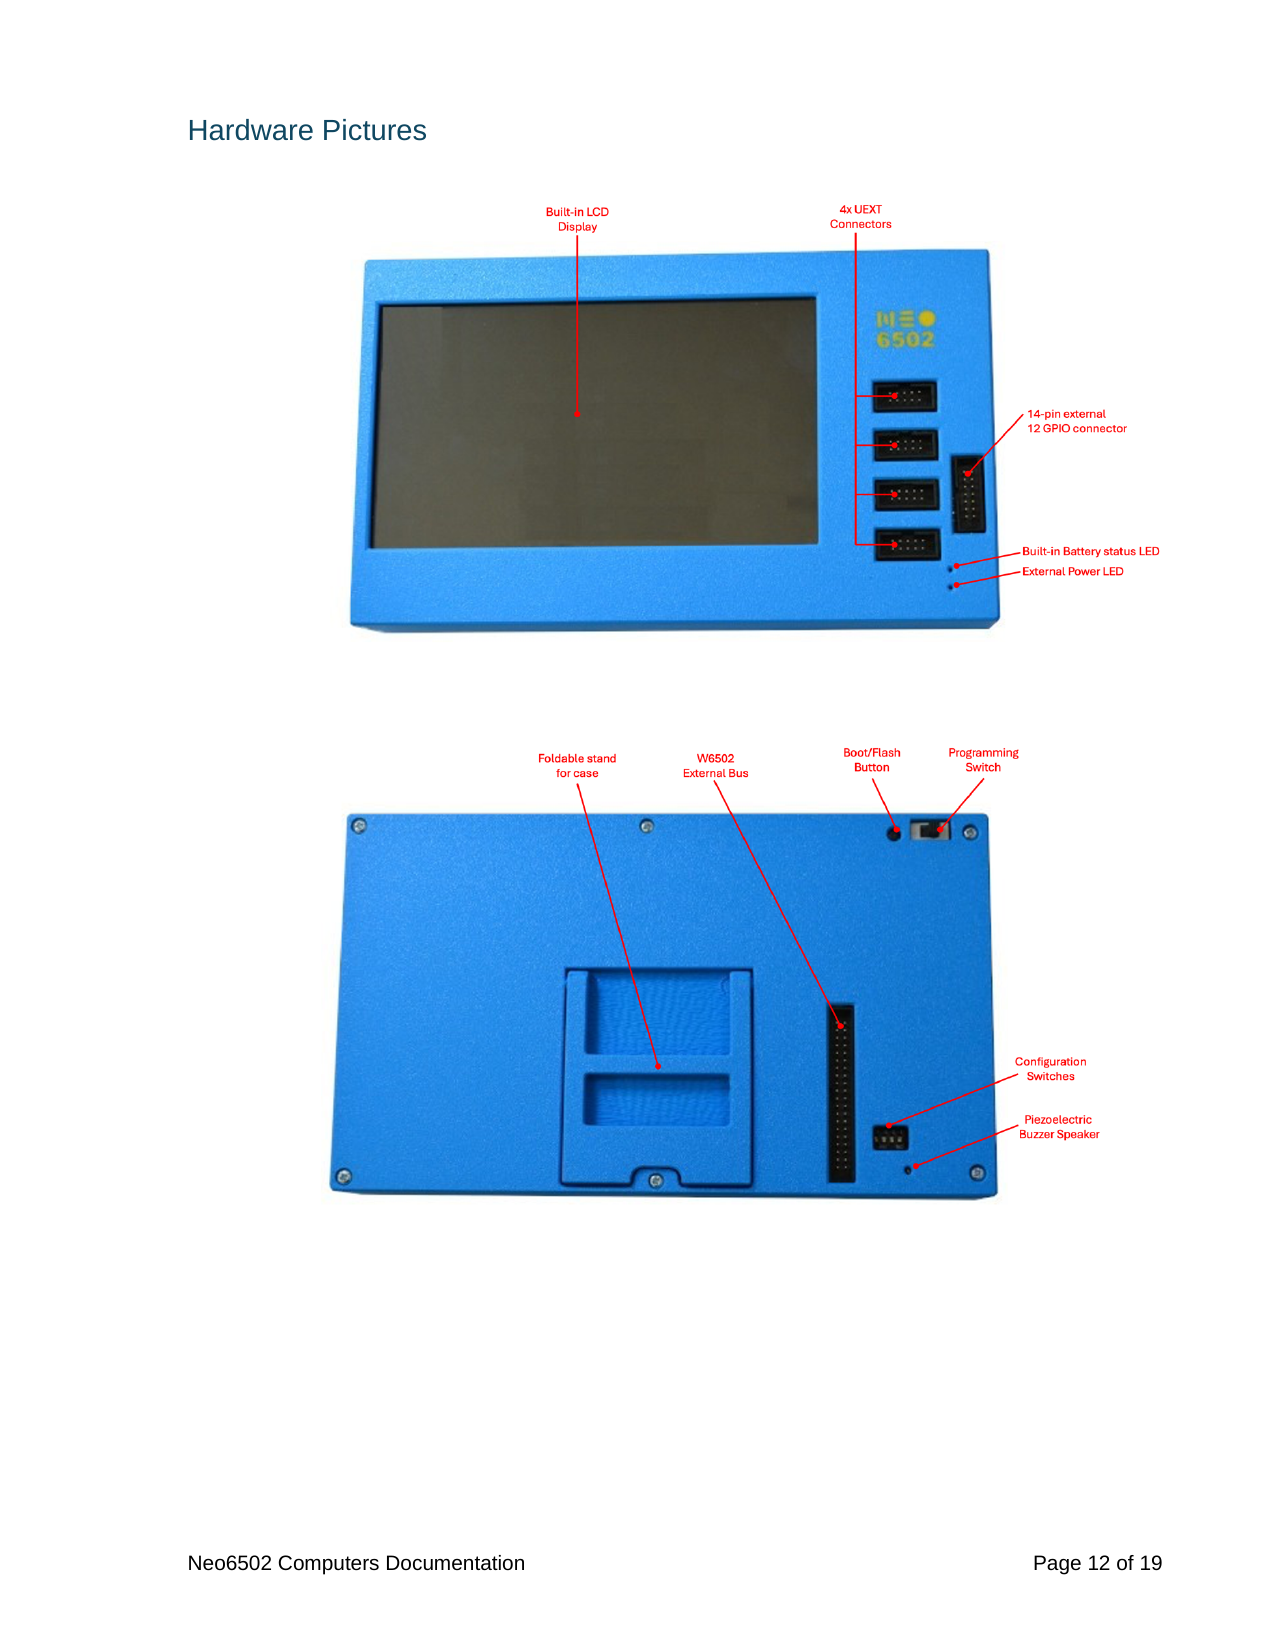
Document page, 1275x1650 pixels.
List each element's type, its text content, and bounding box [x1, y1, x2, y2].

picture [187, 154, 1163, 1252]
subtitle Hardware Pictures [187, 112, 1162, 146]
